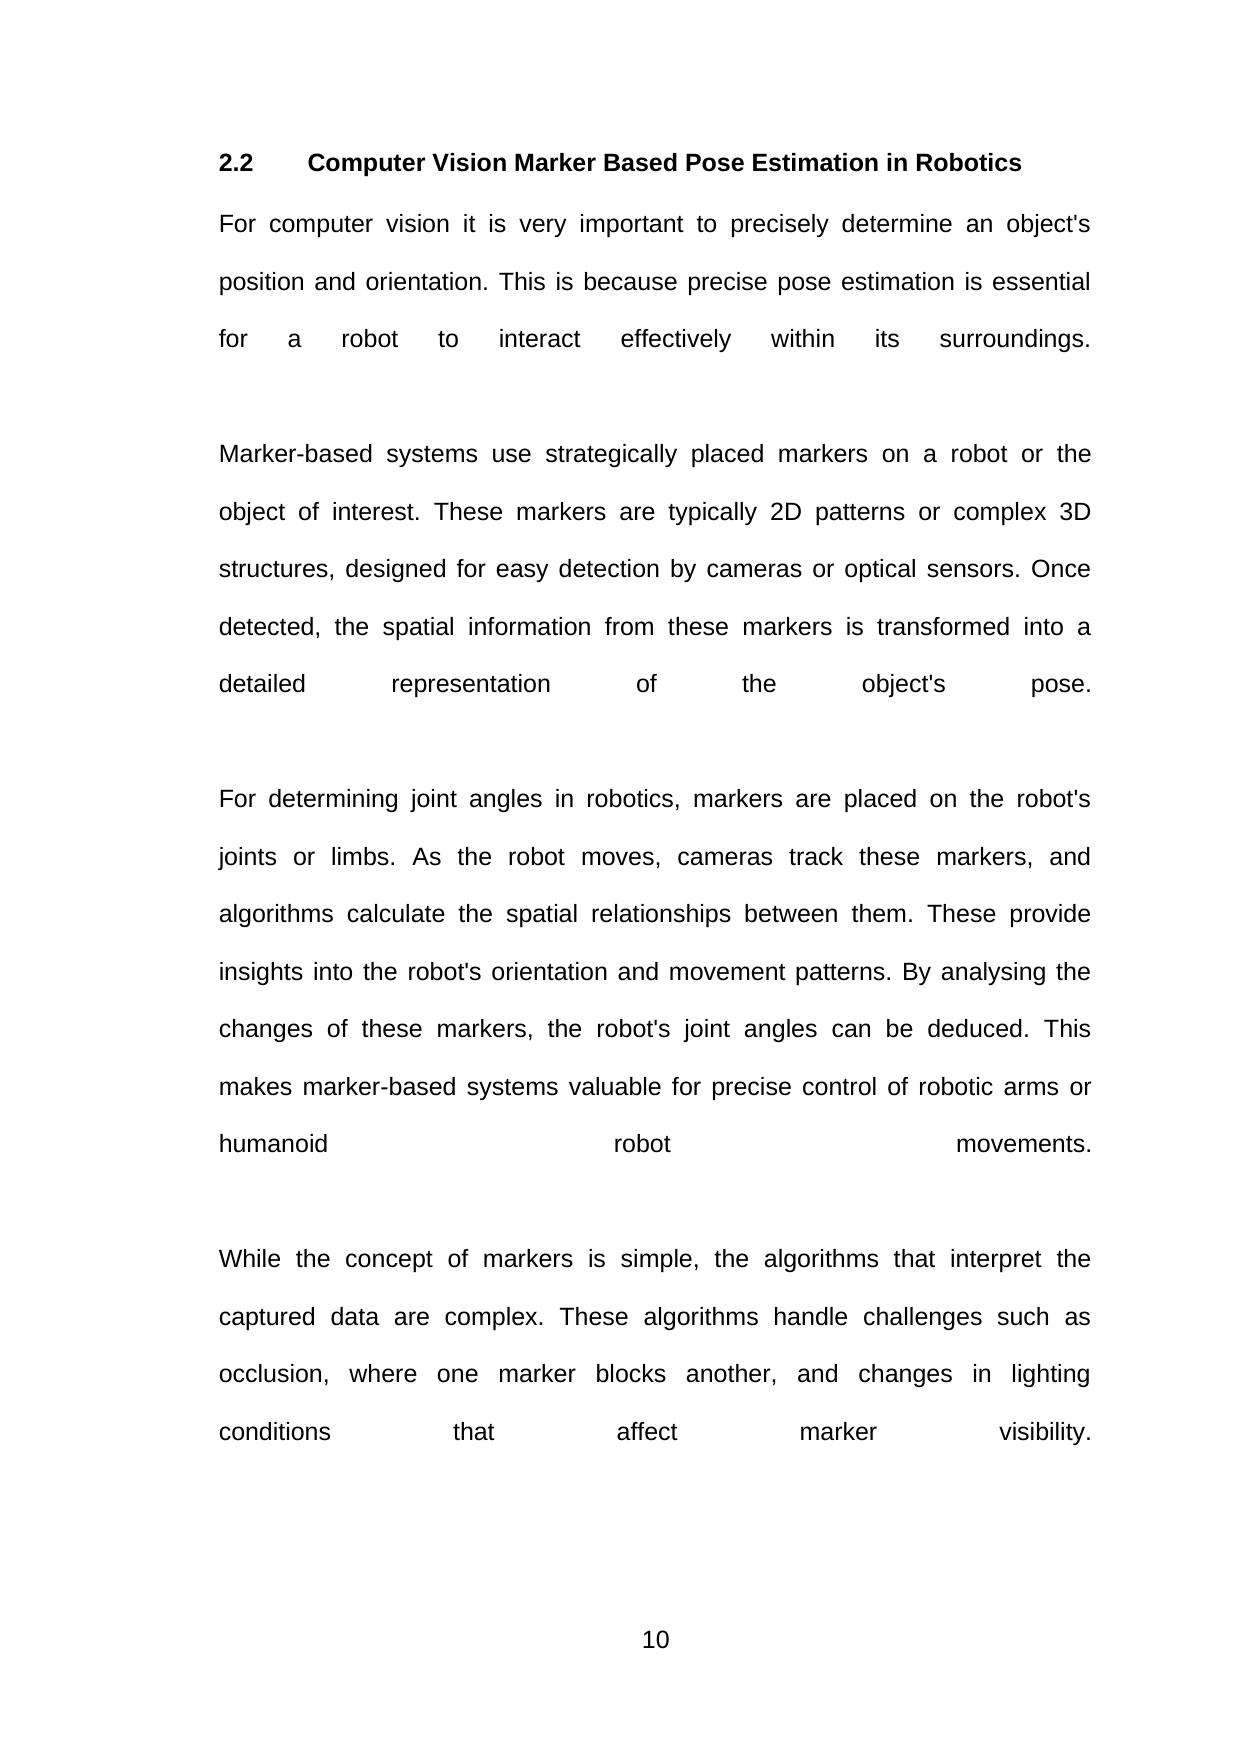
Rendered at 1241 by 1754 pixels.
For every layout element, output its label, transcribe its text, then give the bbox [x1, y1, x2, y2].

text For computer vision it is very important to precisely determine an object's position and orientation. This is because precise pose estimation is essential for a robot to interact effectively within its surroundings. [218, 209, 1092, 411]
text Marker-based systems use strategically placed markers on a robot or the object of interest. These markers are typically 2D patterns or complex 3D structures, designed for easy detection by cameras or optical sensors. Once detected, the spatial information from these markers is transformed into a detailed representation of the object's pose. [218, 439, 1092, 756]
text For determining joint angles in robotics, markers are placed on the robot's joints or limbs. As the robot moves, cameras track these markers, and algorithms calculate the spatial relationships between them. These provide insights into the robot's orientation and movement patterns. By analysing the changes of these markers, the robot's joint angles can be deduced. This makes marker-based systems valuable for precise control of robotic arms or humanoid robot movements. [218, 784, 1092, 1216]
text While the concept of markers is simple, the algorithms that interpret the captured data are complex. These algorithms handle challenges such as occlusion, where one marker blocks another, and changes in lighting conditions that affect marker visibility. [218, 1244, 1092, 1503]
subtitle Computer Vision Marker Based Pose Estimation in Robotics [218, 148, 1092, 176]
